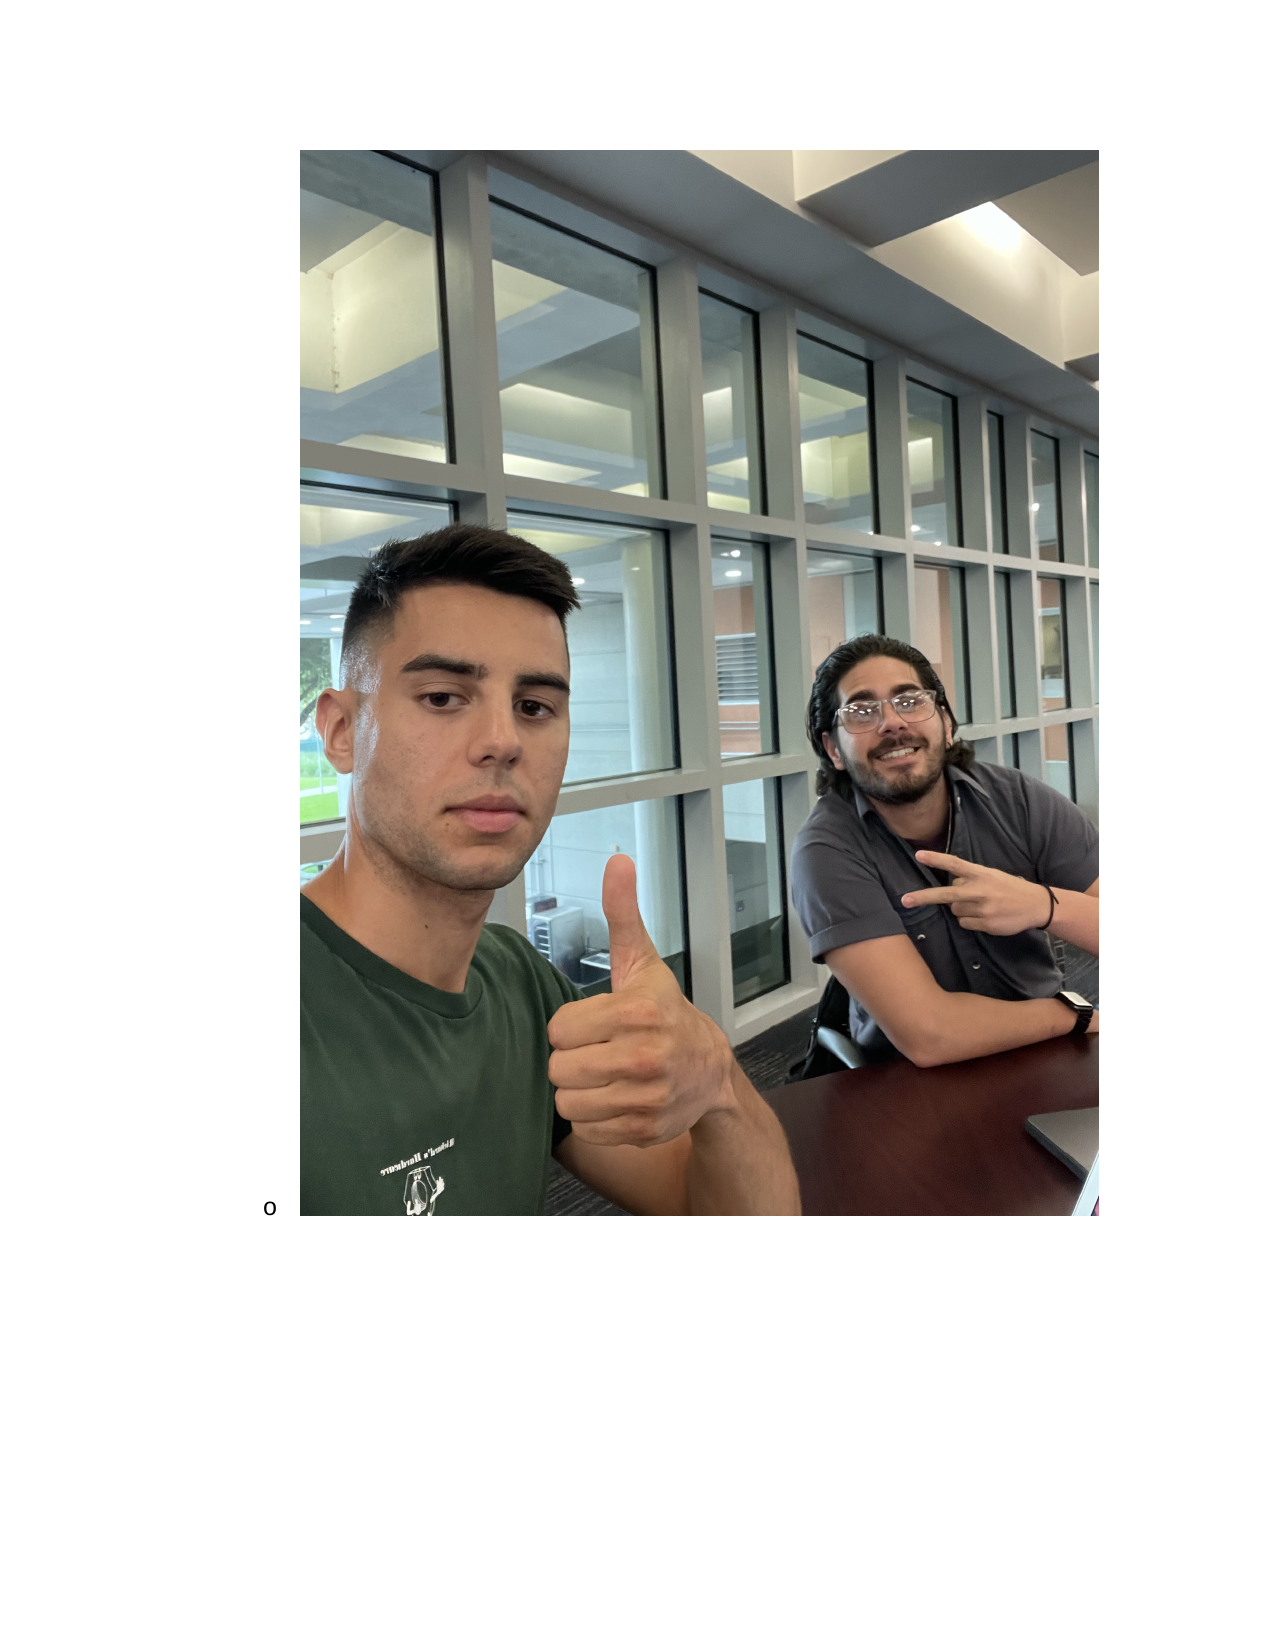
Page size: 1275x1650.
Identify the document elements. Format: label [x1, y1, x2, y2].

picture [300, 150, 1099, 1216]
